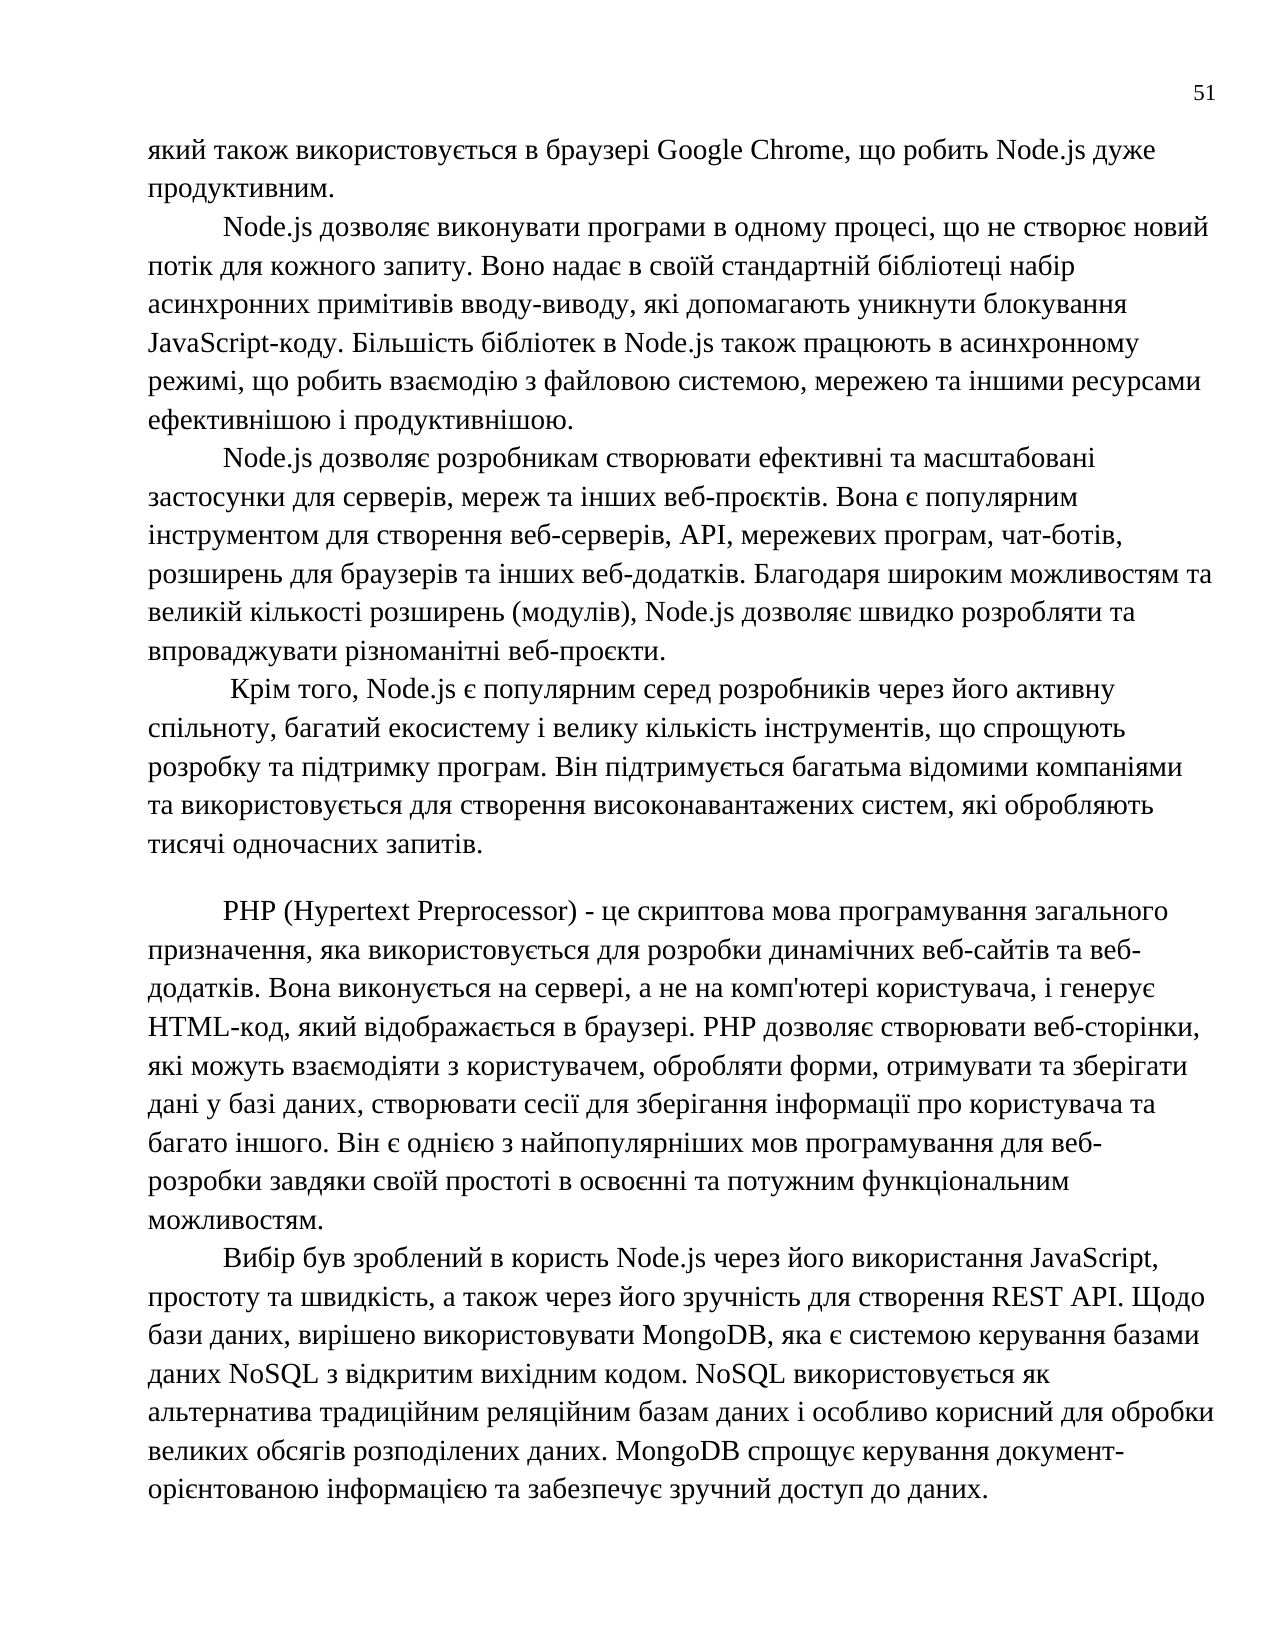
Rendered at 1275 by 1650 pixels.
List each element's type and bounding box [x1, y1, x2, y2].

text [148, 132, 1216, 859]
text [148, 893, 1216, 1505]
